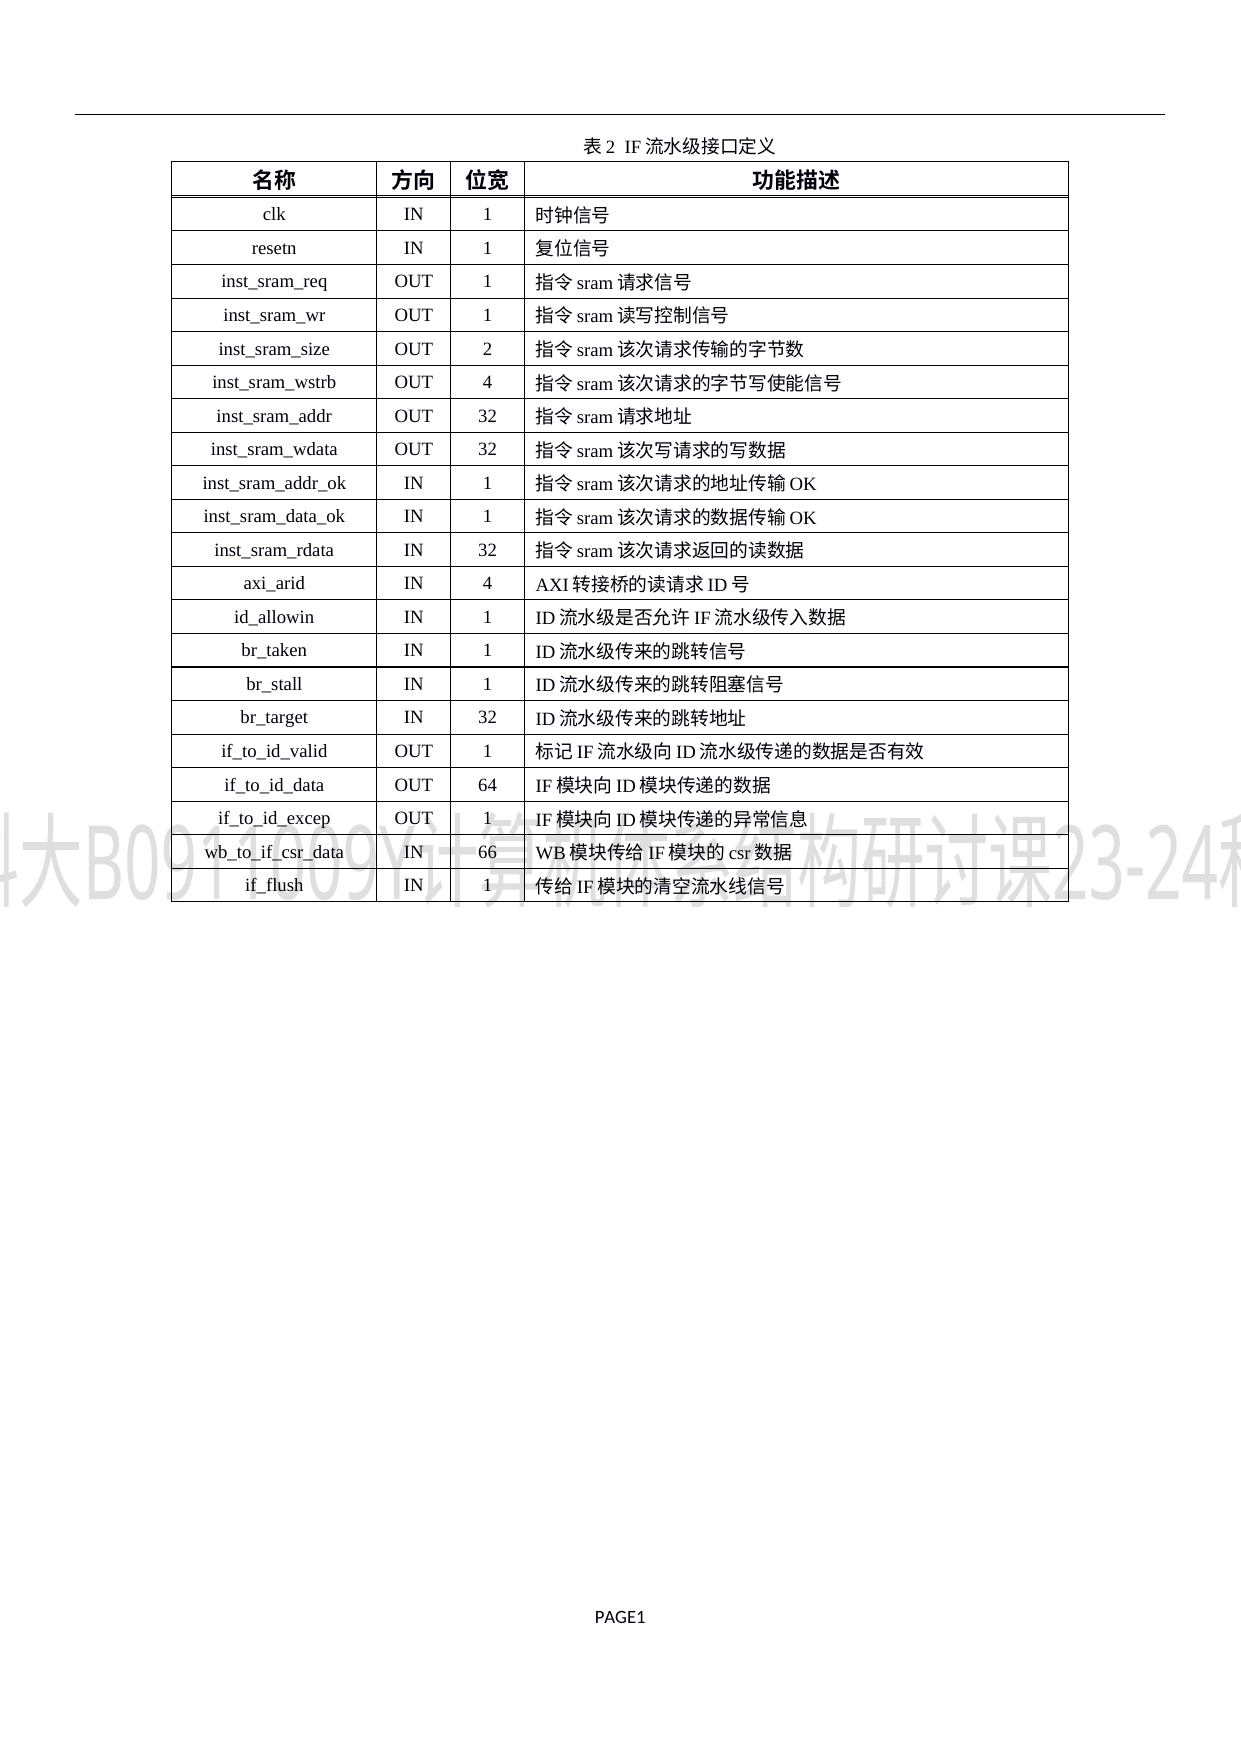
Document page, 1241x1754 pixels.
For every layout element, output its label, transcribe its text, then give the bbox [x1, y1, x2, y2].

table_cell 4 [451, 567, 524, 599]
table_cell inst_sram_rdata [172, 533, 376, 566]
table_cell inst_sram_wr [172, 299, 376, 331]
table_cell inst_sram_addr [172, 399, 376, 432]
table_cell 4 [451, 366, 524, 398]
table_cell 64 [451, 768, 524, 801]
table_cell 66 [451, 835, 524, 868]
table_cell clk [172, 198, 376, 230]
table_header 方向 [377, 162, 450, 195]
table_cell 1 [451, 265, 524, 297]
table_cell 1 [451, 735, 524, 767]
table_cell OUT [377, 802, 450, 834]
table_cell OUT [377, 735, 450, 767]
table_cell 1 [451, 198, 524, 230]
table_cell IN [377, 533, 450, 566]
table_cell id_allowin [172, 600, 376, 633]
list 表2 IF流水级接口定义 [156, 129, 1165, 161]
table_cell ID流水级传来的跳转地址 [525, 701, 1068, 733]
table_cell OUT [377, 366, 450, 398]
table_cell 1 [451, 466, 524, 499]
table_cell OUT [377, 433, 450, 465]
table_cell IN [377, 466, 450, 499]
table_cell 指令sram请求信号 [525, 265, 1068, 297]
table_cell 1 [451, 668, 524, 700]
table_cell 1 [451, 634, 524, 666]
table_cell inst_sram_wstrb [172, 366, 376, 398]
table_cell OUT [377, 265, 450, 297]
table_cell 传给IF模块的清空流水线信号 [525, 869, 1068, 901]
table_cell if_to_id_excep [172, 802, 376, 834]
table_cell inst_sram_data_ok [172, 500, 376, 532]
table_cell IN [377, 198, 450, 230]
table_cell OUT [377, 332, 450, 364]
table_cell IN [377, 634, 450, 666]
table_cell 1 [451, 802, 524, 834]
table_cell IN [377, 869, 450, 901]
table_cell inst_sram_size [172, 332, 376, 364]
table_cell 指令sram该次请求的字节写使能信号 [525, 366, 1068, 398]
table_cell 指令sram该次写请求的写数据 [525, 433, 1068, 465]
table_cell OUT [377, 299, 450, 331]
table_cell if_flush [172, 869, 376, 901]
table_cell if_to_id_valid [172, 735, 376, 767]
table_cell AXI转接桥的读请求ID号 [525, 567, 1068, 599]
table_cell 指令sram读写控制信号 [525, 299, 1068, 331]
table_cell IN [377, 701, 450, 733]
table_cell ID流水级传来的跳转信号 [525, 634, 1068, 666]
table_cell 2 [451, 332, 524, 364]
table_cell 32 [451, 533, 524, 566]
table_cell wb_to_if_csr_data [172, 835, 376, 868]
table_cell br_target [172, 701, 376, 733]
table_cell 32 [451, 701, 524, 733]
table_cell ID流水级是否允许IF流水级传入数据 [525, 600, 1068, 633]
table_cell OUT [377, 768, 450, 801]
table_cell 1 [451, 231, 524, 264]
table_cell 复位信号 [525, 231, 1068, 264]
table_cell 指令sram该次请求的数据传输OK [525, 500, 1068, 532]
table_cell OUT [377, 399, 450, 432]
table_cell IN [377, 500, 450, 532]
table_cell WB模块传给IF模块的csr数据 [525, 835, 1068, 868]
table_cell IN [377, 231, 450, 264]
table_cell axi_arid [172, 567, 376, 599]
table_header 位宽 [451, 162, 524, 195]
table_header 名称 [172, 162, 376, 195]
table_cell inst_sram_req [172, 265, 376, 297]
table_cell 32 [451, 399, 524, 432]
table_cell 指令sram该次请求传输的字节数 [525, 332, 1068, 364]
table_cell 指令sram该次请求的地址传输OK [525, 466, 1068, 499]
table_cell br_stall [172, 668, 376, 700]
table_cell IN [377, 668, 450, 700]
table_cell ID流水级传来的跳转阻塞信号 [525, 668, 1068, 700]
table_cell if_to_id_data [172, 768, 376, 801]
table_cell resetn [172, 231, 376, 264]
table_cell IF模块向ID模块传递的数据 [525, 768, 1068, 801]
table_cell 1 [451, 600, 524, 633]
table_cell IN [377, 600, 450, 633]
table_cell inst_sram_wdata [172, 433, 376, 465]
table_cell 时钟信号 [525, 198, 1068, 230]
table_cell 指令sram请求地址 [525, 399, 1068, 432]
table_cell 1 [451, 299, 524, 331]
table_cell IN [377, 835, 450, 868]
table_header 功能描述 [525, 162, 1068, 195]
table_cell IN [377, 567, 450, 599]
table_cell inst_sram_addr_ok [172, 466, 376, 499]
table_cell 指令sram该次请求返回的读数据 [525, 533, 1068, 566]
table_cell 1 [451, 869, 524, 901]
table_cell 标记IF流水级向ID流水级传递的数据是否有效 [525, 735, 1068, 767]
table_cell 1 [451, 500, 524, 532]
table_cell br_taken [172, 634, 376, 666]
table_cell IF模块向ID模块传递的异常信息 [525, 802, 1068, 834]
table_cell 32 [451, 433, 524, 465]
